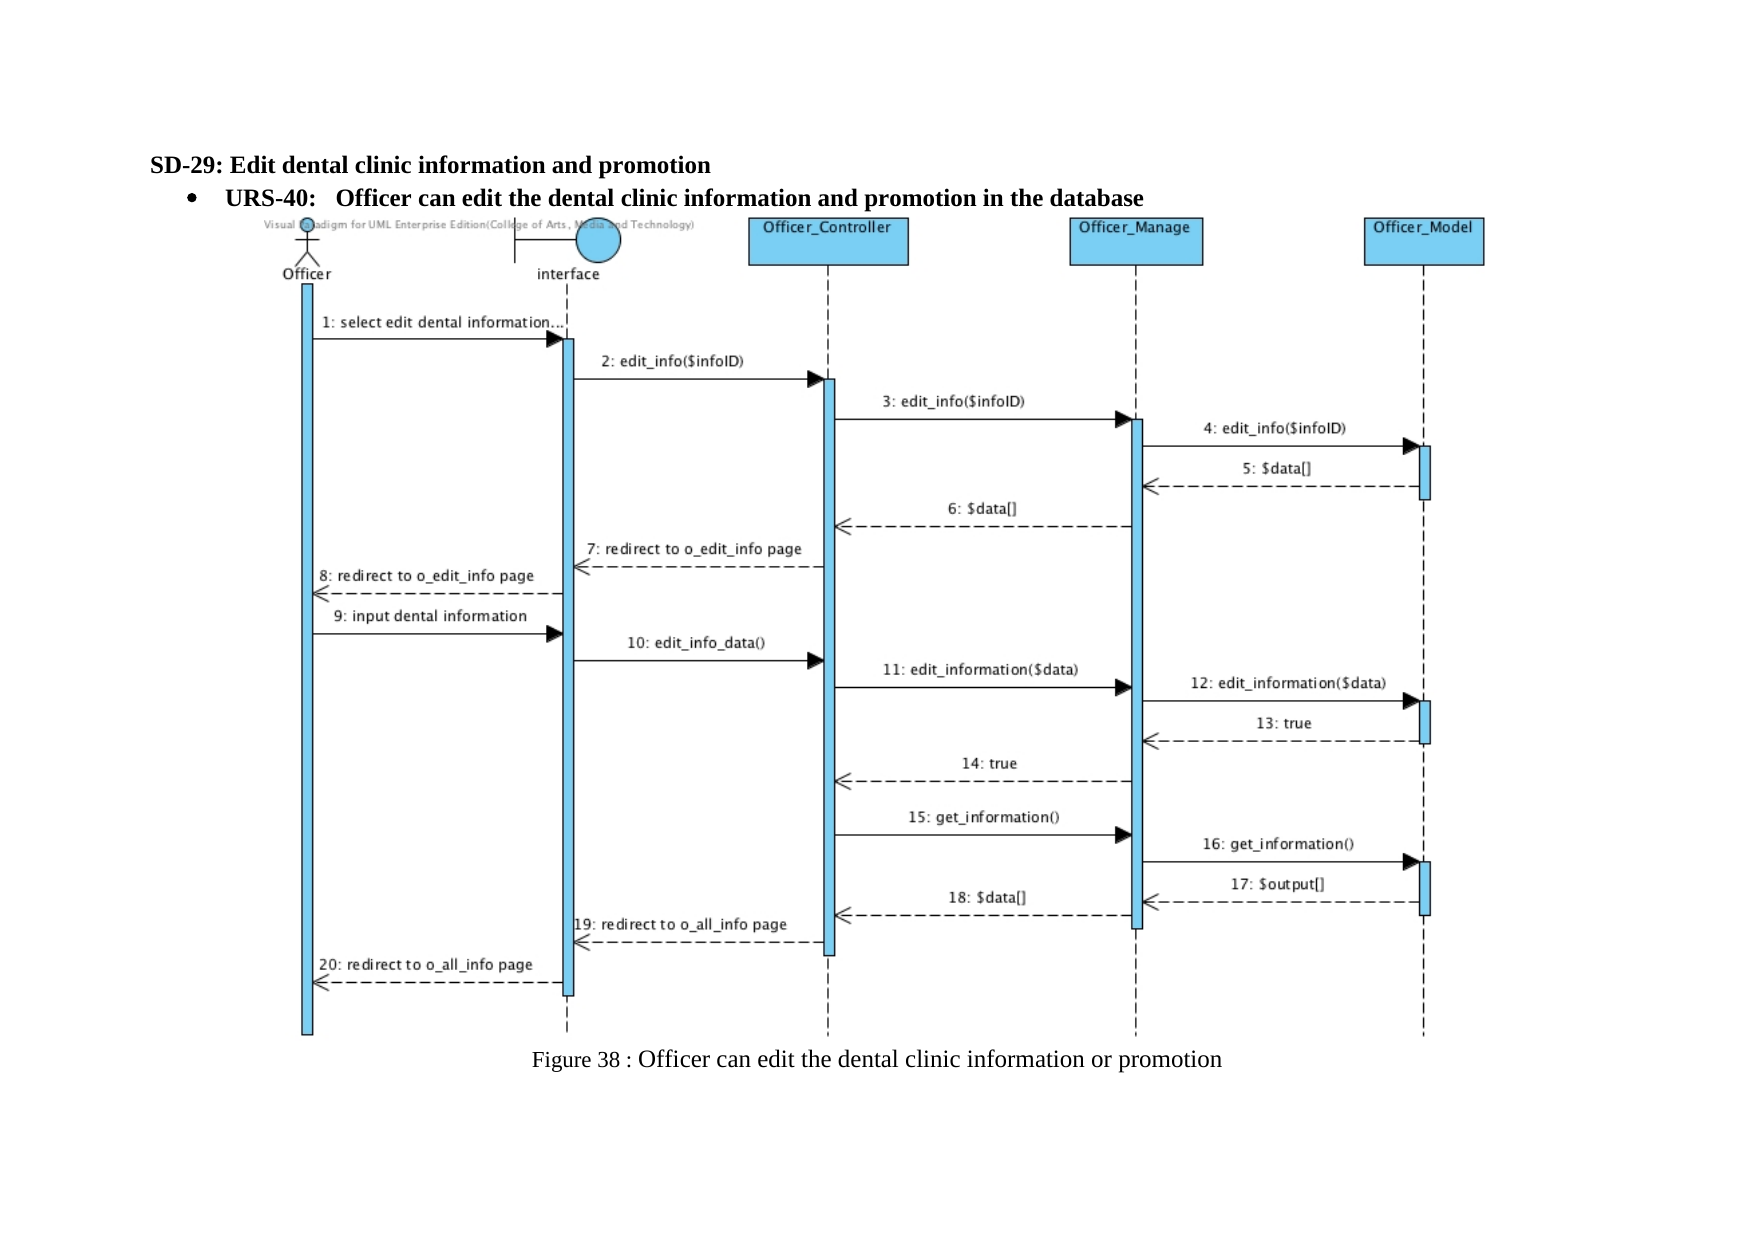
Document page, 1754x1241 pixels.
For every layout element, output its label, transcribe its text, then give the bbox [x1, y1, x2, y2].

list URS-40: Officer can edit the dental clinic information and promotion in the database [187, 183, 1604, 212]
picture [264, 216, 1490, 1041]
text SD-29: Edit dental clinic information and promotion [150, 150, 1604, 179]
text Figure 38 : Officer can edit the dental clinic information or promotion [150, 1044, 1604, 1073]
